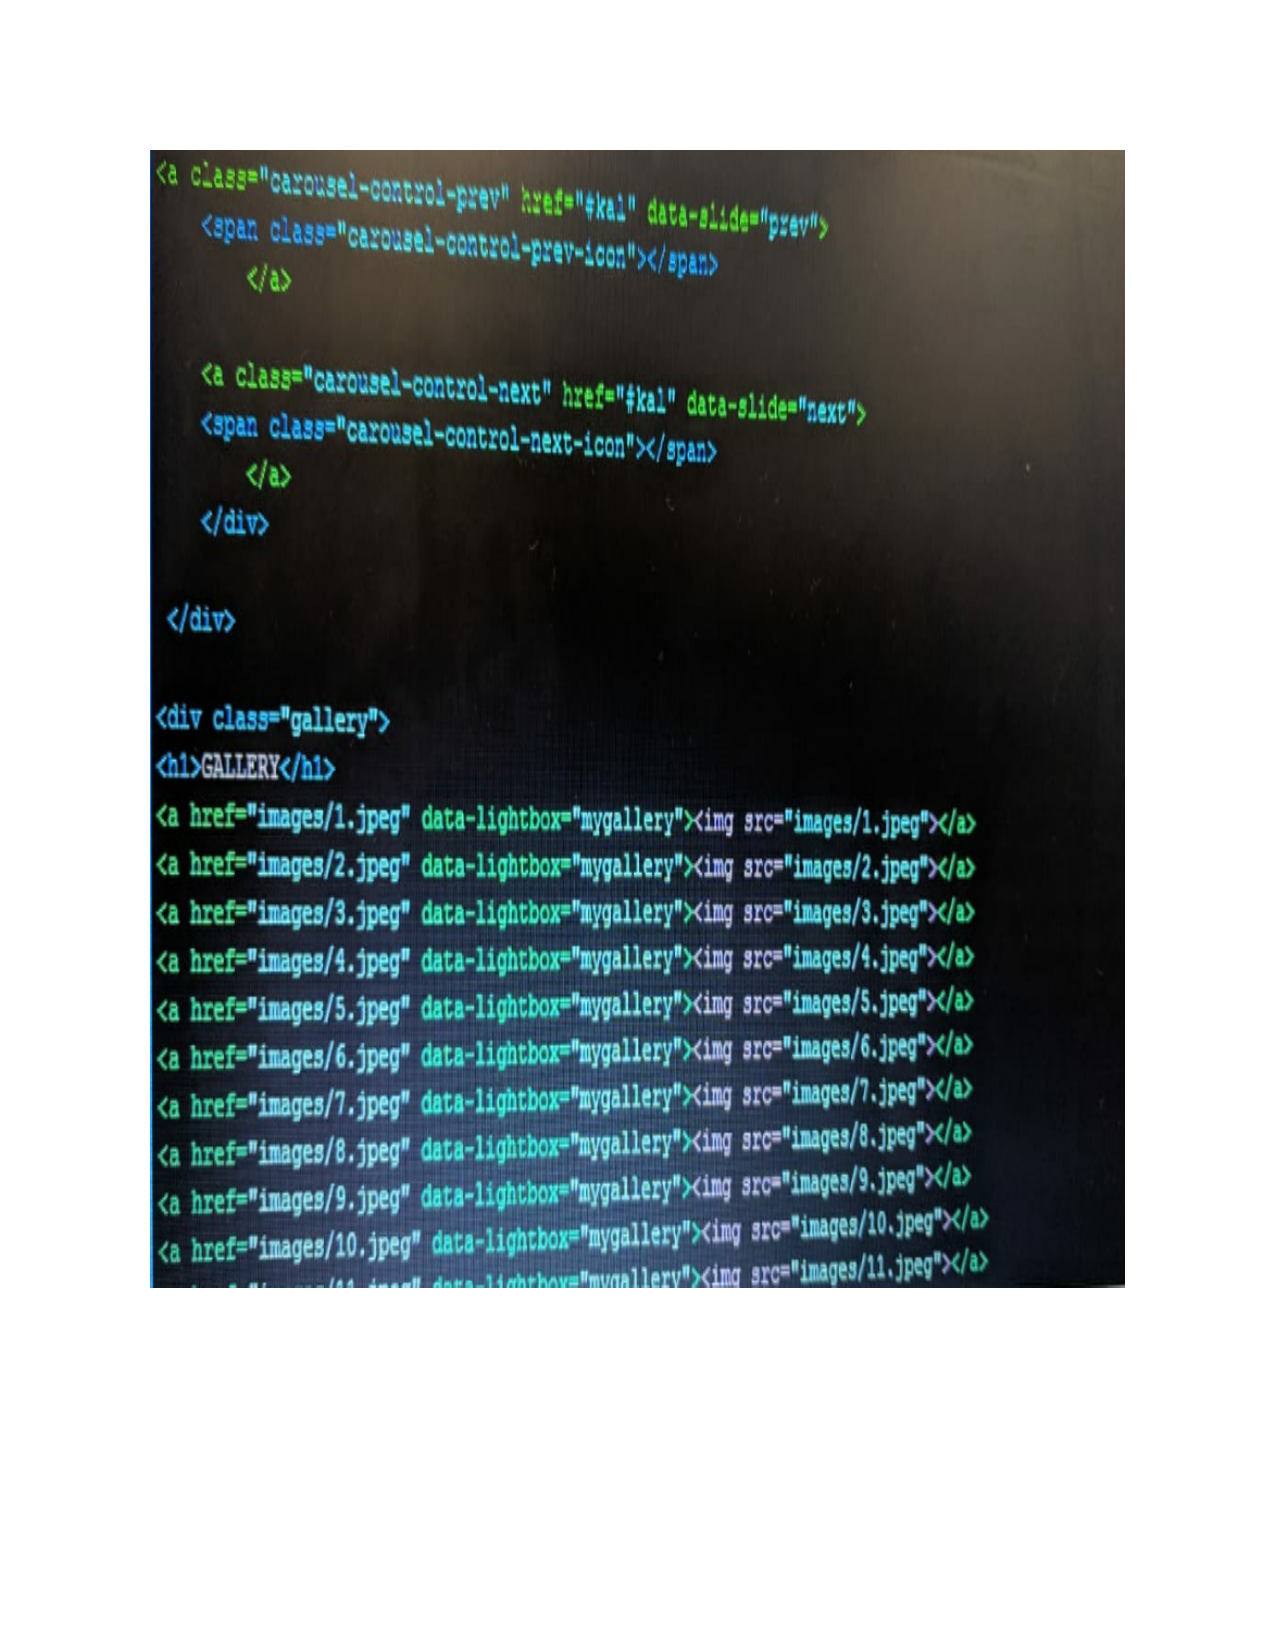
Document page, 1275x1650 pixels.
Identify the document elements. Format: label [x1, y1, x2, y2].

picture [150, 150, 1125, 1288]
